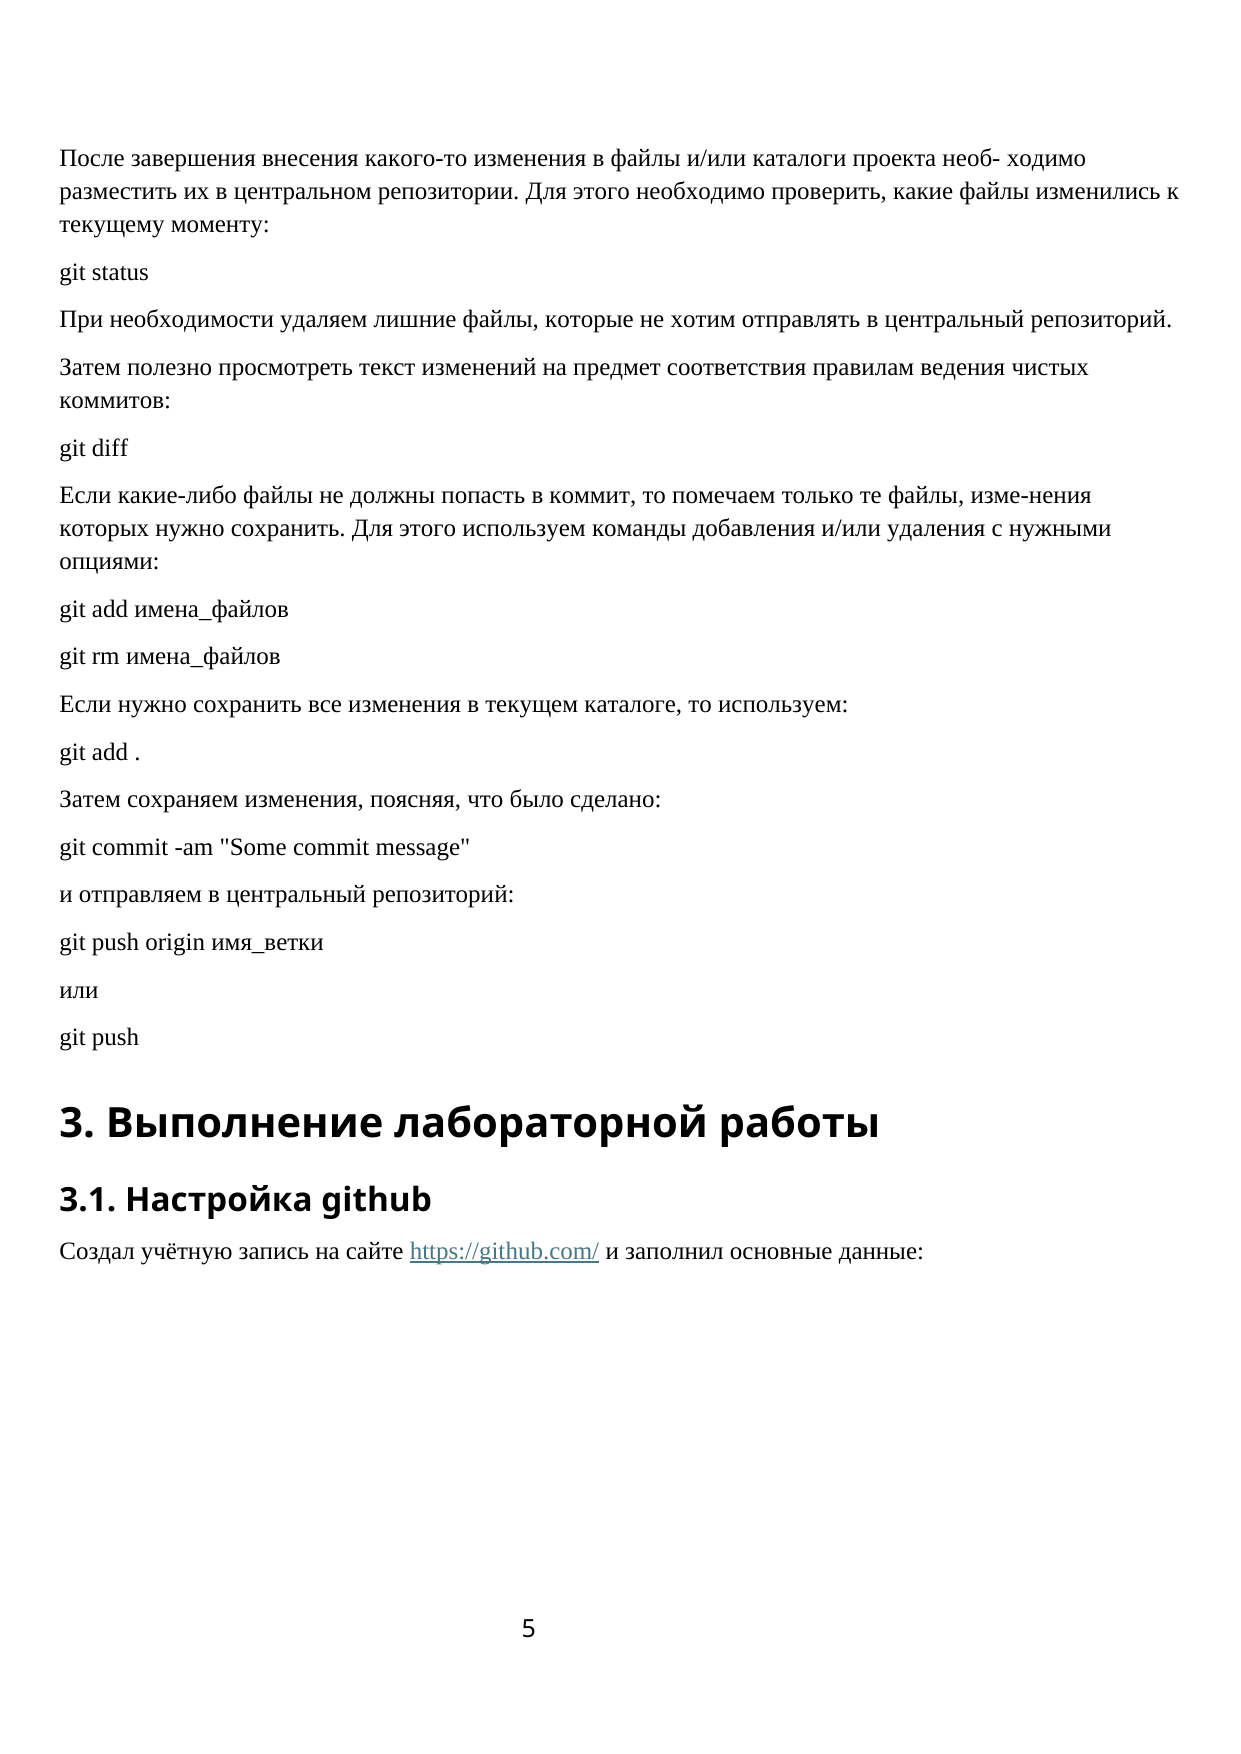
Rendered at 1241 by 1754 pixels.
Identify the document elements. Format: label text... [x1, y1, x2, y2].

text При необходимости удаляем лишние файлы, которые не хотим отправлять в центральный репозиторий. [59, 304, 1181, 333]
text Создал учётную запись на сайте https://github.com/ и заполнил основные данные: [59, 1236, 1181, 1265]
text Если нужно сохранить все изменения в текущем каталоге, то используем: [59, 689, 1181, 718]
text git add имена_файлов [59, 594, 1181, 623]
text git status [59, 257, 1181, 286]
text git push [59, 1022, 1181, 1051]
text git rm имена_файлов [59, 641, 1181, 670]
text и отправляем в центральный репозиторий: [59, 879, 1181, 908]
text или [59, 975, 1181, 1003]
text Затем сохраняем изменения, поясняя, что было сделано: [59, 784, 1181, 813]
text Затем полезно просмотреть текст изменений на предмет соответствия правилам ведения чистых коммитов: [59, 352, 1181, 414]
text После завершения внесения какого-то изменения в файлы и/или каталоги проекта необ- ходимо разместить их в центральном репозитории. Для этого необходимо проверить, какие файлы изменились к текущему моменту: [59, 143, 1181, 238]
subtitle 3.1. Настройка github [59, 1175, 1181, 1221]
text git diff [59, 433, 1181, 461]
text git commit -am "Some commit message" [59, 832, 1181, 861]
text git add . [59, 737, 1181, 765]
text git push origin имя_ветки [59, 927, 1181, 956]
text Если какие-либо файлы не должны попасть в коммит, то помечаем только те файлы, изме-нения которых нужно сохранить. Для этого используем команды добавления и/или удаления с нужными опциями: [59, 480, 1181, 575]
subtitle 3. Выполнение лабораторной работы [59, 1093, 1181, 1149]
